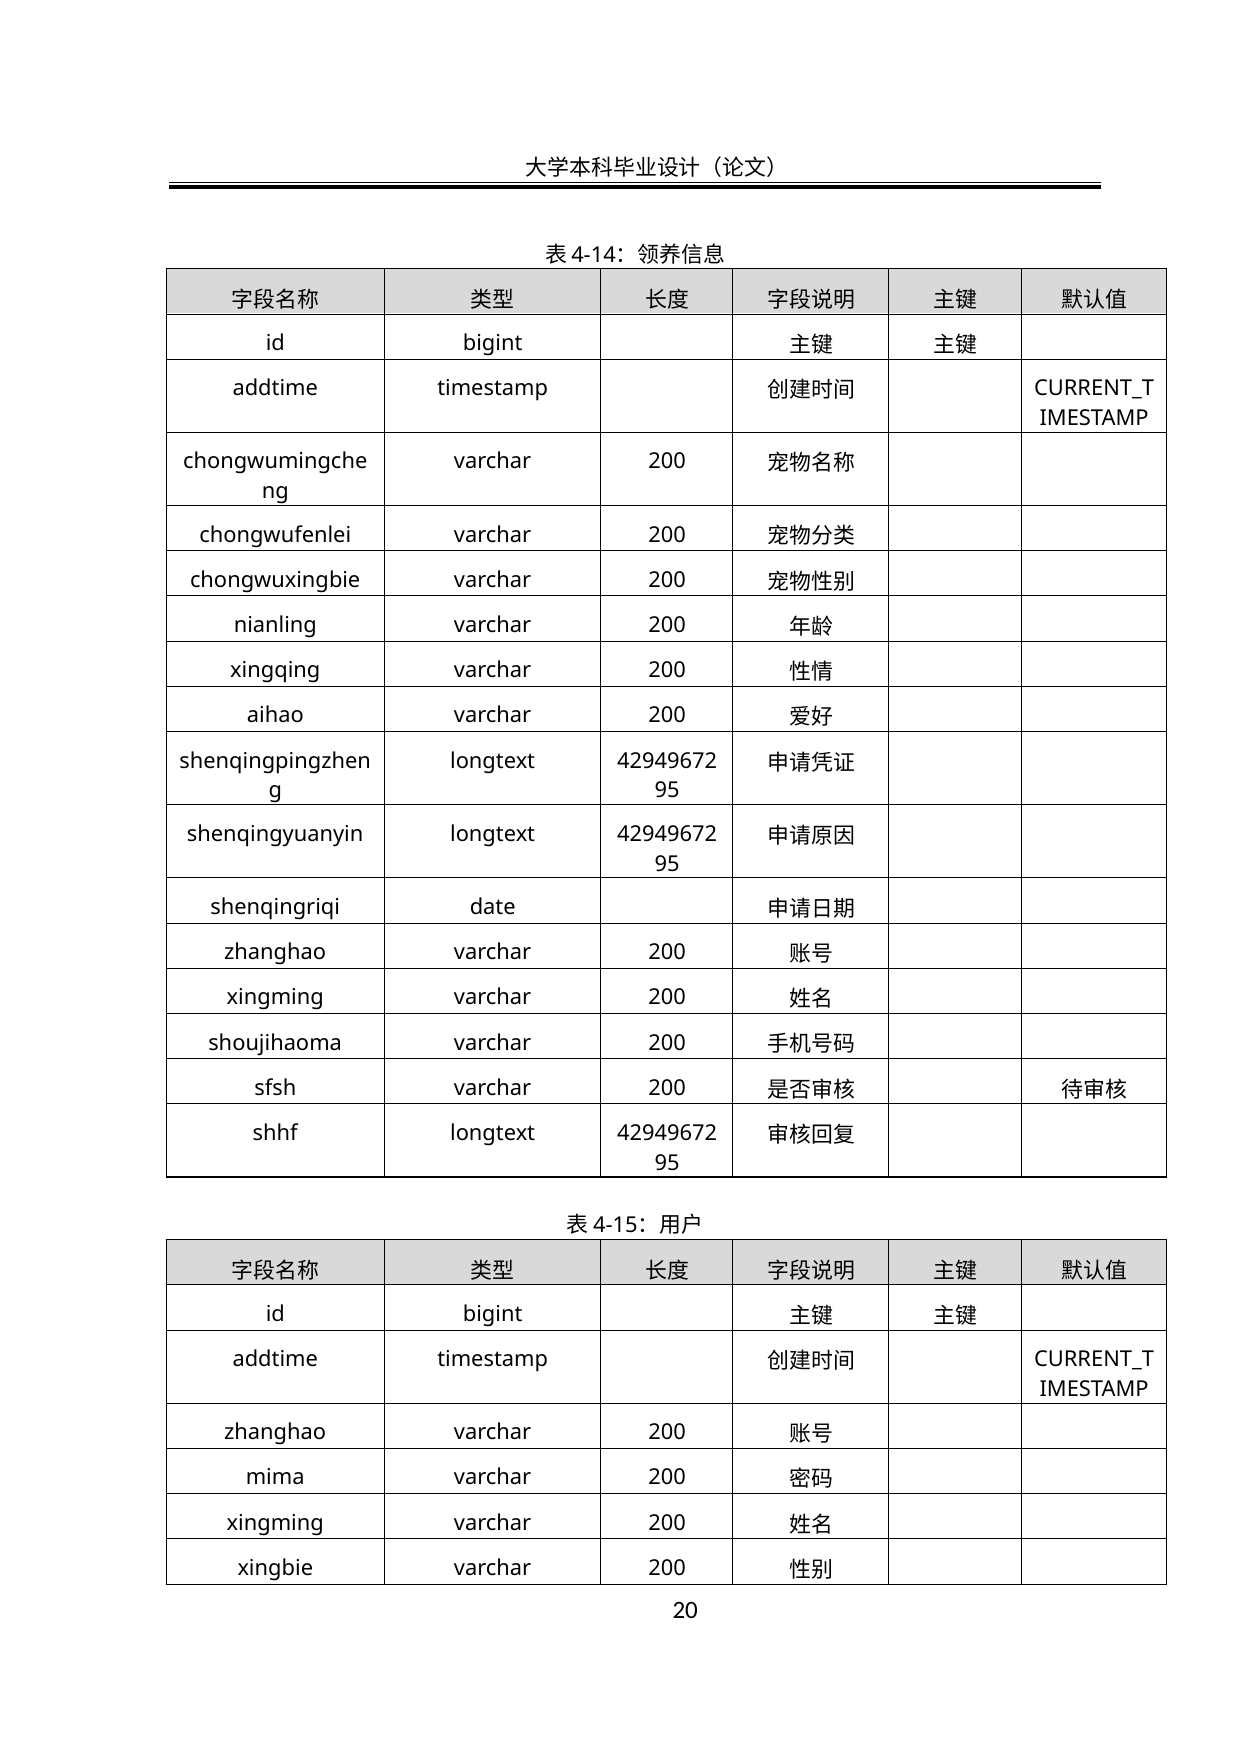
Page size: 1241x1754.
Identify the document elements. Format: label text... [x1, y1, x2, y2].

table_cell [1022, 1285, 1166, 1329]
table_cell [889, 1014, 1021, 1058]
table_cell [1022, 506, 1166, 550]
table_cell 申请日期 [733, 878, 888, 922]
table_cell 200 [601, 1059, 732, 1103]
table_cell varchar [385, 1449, 600, 1493]
table_cell 200 [601, 969, 732, 1013]
table_cell varchar [385, 1014, 600, 1058]
table_cell shenqingriqi [167, 878, 384, 922]
table_cell [889, 433, 1021, 505]
table_cell [889, 732, 1021, 804]
table_cell [889, 687, 1021, 731]
table_cell 4294967295 [601, 1104, 732, 1176]
table_cell 姓名 [733, 1494, 888, 1538]
table_cell 账号 [733, 1404, 888, 1448]
table_header 字段名称 [167, 269, 384, 313]
table_cell longtext [385, 732, 600, 804]
table_cell [1022, 1539, 1166, 1583]
table_cell timestamp [385, 1331, 600, 1403]
table_cell [1022, 596, 1166, 641]
table_cell id [167, 1285, 384, 1329]
text 表4-14：领养信息 [177, 237, 1092, 268]
table_cell [601, 360, 732, 432]
table_cell id [167, 315, 384, 359]
table_cell 爱好 [733, 687, 888, 731]
table_cell 性别 [733, 1539, 888, 1583]
table_cell varchar [385, 1494, 600, 1538]
table_cell [1022, 732, 1166, 804]
table_cell varchar [385, 596, 600, 641]
table_cell bigint [385, 315, 600, 359]
table_cell varchar [385, 551, 600, 595]
table_cell [889, 1059, 1021, 1103]
table_cell [889, 1494, 1021, 1538]
table_cell varchar [385, 1059, 600, 1103]
table_cell chongwuxingbie [167, 551, 384, 595]
table_cell [889, 1539, 1021, 1583]
table_cell 200 [601, 1539, 732, 1583]
table_cell CURRENT_TIMESTAMP [1022, 1331, 1166, 1403]
table_cell longtext [385, 805, 600, 877]
table_cell chongwumingcheng [167, 433, 384, 505]
table_cell shenqingyuanyin [167, 805, 384, 877]
table_cell 主键 [733, 315, 888, 359]
table_cell [601, 878, 732, 922]
table_cell 200 [601, 506, 732, 550]
table_cell shenqingpingzheng [167, 732, 384, 804]
table_cell 是否审核 [733, 1059, 888, 1103]
table_cell 200 [601, 1014, 732, 1058]
table_cell 审核回复 [733, 1104, 888, 1176]
table_cell 手机号码 [733, 1014, 888, 1058]
table_cell timestamp [385, 360, 600, 432]
table_header 主键 [889, 269, 1021, 313]
table_cell 主键 [889, 315, 1021, 359]
table_cell 申请凭证 [733, 732, 888, 804]
table_cell 密码 [733, 1449, 888, 1493]
table_cell 宠物名称 [733, 433, 888, 505]
table_cell varchar [385, 506, 600, 550]
table_cell shoujihaoma [167, 1014, 384, 1058]
table_cell [889, 551, 1021, 595]
table_cell date [385, 878, 600, 922]
table_cell 200 [601, 1494, 732, 1538]
table_cell 4294967295 [601, 732, 732, 804]
table_cell [889, 1331, 1021, 1403]
table_cell [1022, 642, 1166, 686]
table_header 字段说明 [733, 269, 888, 313]
table_cell varchar [385, 687, 600, 731]
table_cell [1022, 1014, 1166, 1058]
table_cell addtime [167, 360, 384, 432]
table_cell [889, 878, 1021, 922]
table_header 字段名称 [167, 1240, 384, 1284]
table_cell shhf [167, 1104, 384, 1176]
table_cell 200 [601, 1404, 732, 1448]
table_header 类型 [385, 269, 600, 313]
text 表4-15：用户 [177, 1207, 1092, 1239]
table_cell [889, 642, 1021, 686]
table_cell 性情 [733, 642, 888, 686]
table_cell varchar [385, 969, 600, 1013]
table_cell [1022, 1404, 1166, 1448]
table_cell mima [167, 1449, 384, 1493]
table_cell 创建时间 [733, 360, 888, 432]
table_cell xingqing [167, 642, 384, 686]
table_cell addtime [167, 1331, 384, 1403]
table_cell chongwufenlei [167, 506, 384, 550]
table_cell [889, 1449, 1021, 1493]
table_cell 主键 [889, 1285, 1021, 1329]
table_cell [1022, 1104, 1166, 1176]
table_cell [1022, 551, 1166, 595]
table_cell 申请原因 [733, 805, 888, 877]
table_cell varchar [385, 433, 600, 505]
table_cell 主键 [733, 1285, 888, 1329]
table_cell 200 [601, 551, 732, 595]
table_header 默认值 [1022, 1240, 1166, 1284]
table_cell 200 [601, 642, 732, 686]
table_cell [1022, 433, 1166, 505]
table_cell 200 [601, 687, 732, 731]
table_cell [889, 969, 1021, 1013]
table_cell CURRENT_TIMESTAMP [1022, 360, 1166, 432]
table_cell 姓名 [733, 969, 888, 1013]
table_cell bigint [385, 1285, 600, 1329]
table_cell 200 [601, 1449, 732, 1493]
table_cell varchar [385, 1404, 600, 1448]
table_cell [889, 360, 1021, 432]
table_cell [601, 315, 732, 359]
table_cell [889, 596, 1021, 641]
table_cell zhanghao [167, 924, 384, 968]
table_cell 年龄 [733, 596, 888, 641]
table_cell sfsh [167, 1059, 384, 1103]
table_cell [1022, 687, 1166, 731]
table_cell aihao [167, 687, 384, 731]
table_cell [1022, 969, 1166, 1013]
table_cell xingming [167, 969, 384, 1013]
table_cell varchar [385, 924, 600, 968]
table_cell 宠物性别 [733, 551, 888, 595]
table_cell zhanghao [167, 1404, 384, 1448]
table_header 长度 [601, 269, 732, 313]
table_cell 待审核 [1022, 1059, 1166, 1103]
table_header 类型 [385, 1240, 600, 1284]
table_cell 200 [601, 433, 732, 505]
table_cell [889, 924, 1021, 968]
table_cell [1022, 315, 1166, 359]
table_cell 200 [601, 596, 732, 641]
table_header 长度 [601, 1240, 732, 1284]
table_cell 200 [601, 924, 732, 968]
table_cell [1022, 805, 1166, 877]
table_cell longtext [385, 1104, 600, 1176]
table_header 字段说明 [733, 1240, 888, 1284]
table_cell nianling [167, 596, 384, 641]
table_cell 账号 [733, 924, 888, 968]
table_cell xingming [167, 1494, 384, 1538]
table_header 默认值 [1022, 269, 1166, 313]
table_cell xingbie [167, 1539, 384, 1583]
table_cell 4294967295 [601, 805, 732, 877]
table_cell [889, 1104, 1021, 1176]
table_cell varchar [385, 1539, 600, 1583]
table_cell [601, 1285, 732, 1329]
table_cell 创建时间 [733, 1331, 888, 1403]
table_cell [1022, 924, 1166, 968]
table_cell [889, 805, 1021, 877]
table_cell [1022, 878, 1166, 922]
table_cell [889, 506, 1021, 550]
table_cell [1022, 1494, 1166, 1538]
table_cell [889, 1404, 1021, 1448]
table_cell 宠物分类 [733, 506, 888, 550]
table_cell [601, 1331, 732, 1403]
table_cell varchar [385, 642, 600, 686]
table_header 主键 [889, 1240, 1021, 1284]
table_cell [1022, 1449, 1166, 1493]
